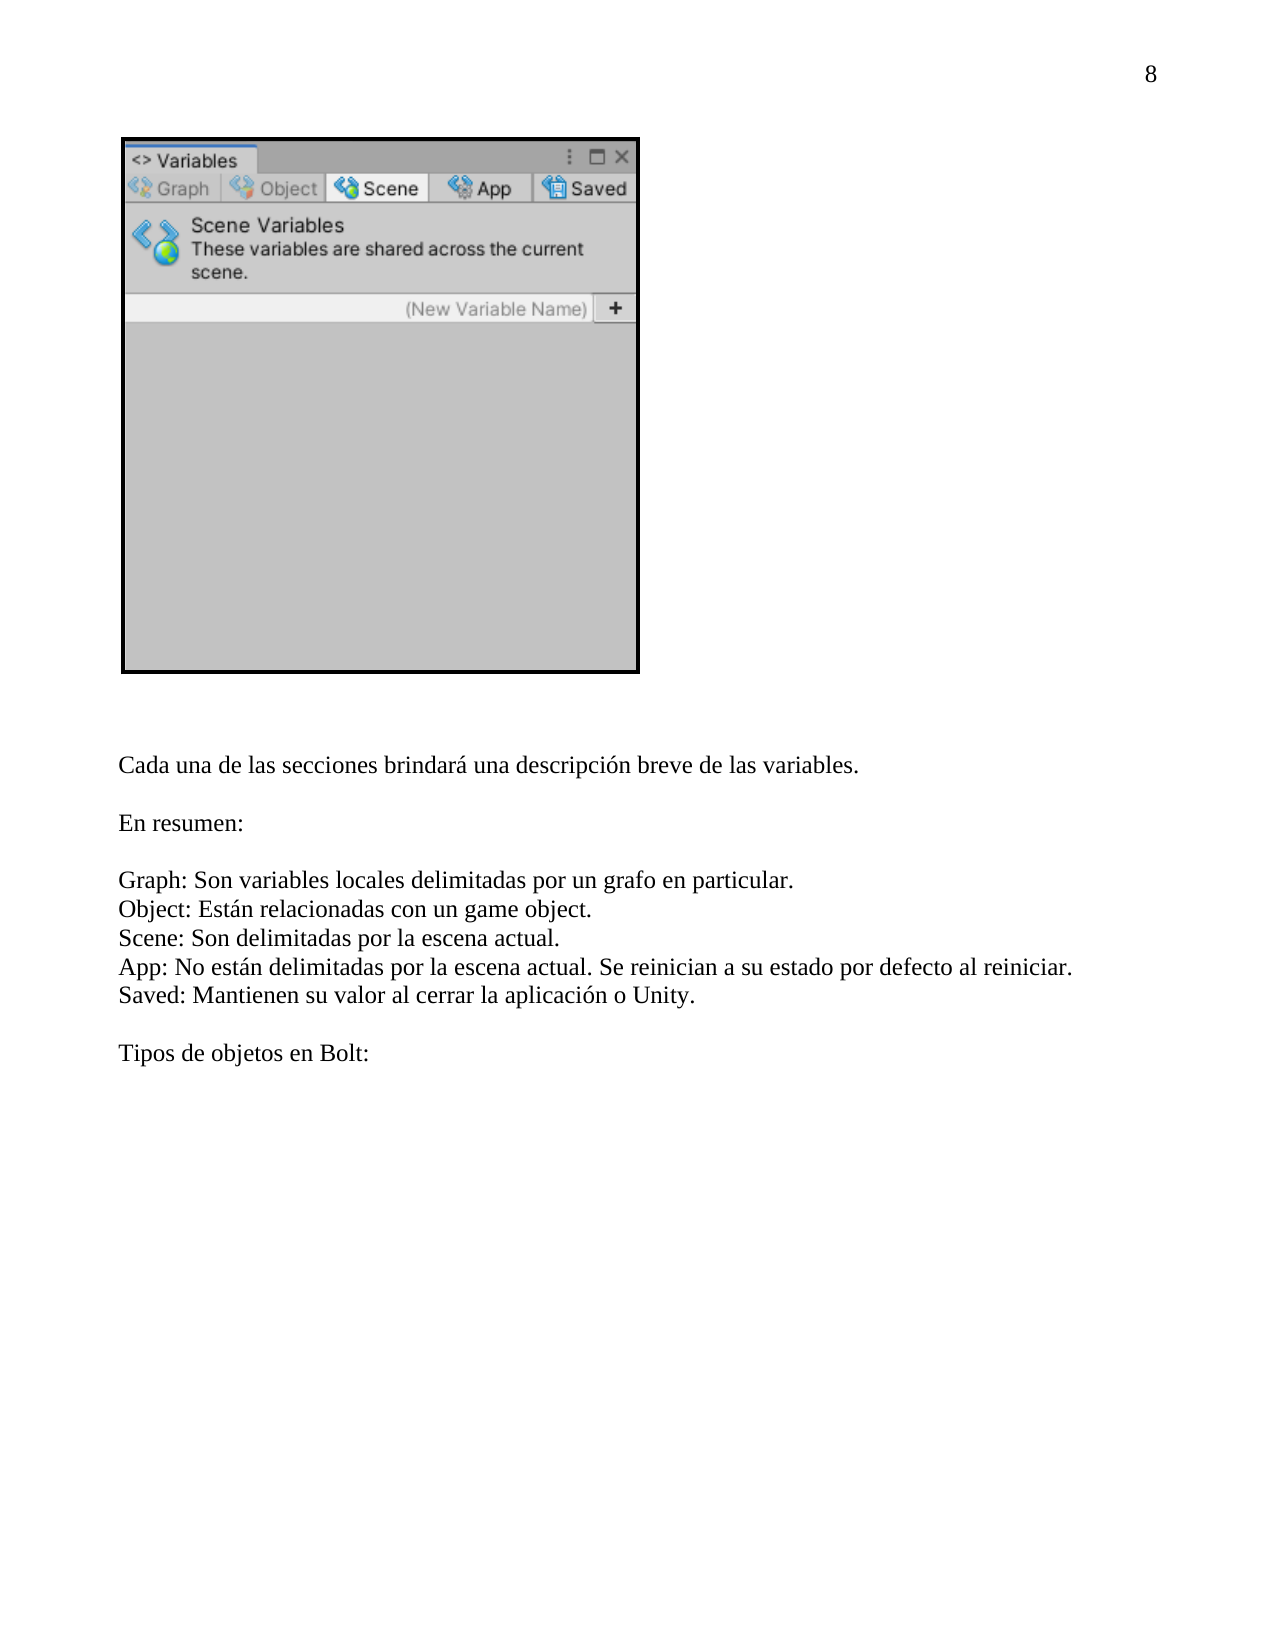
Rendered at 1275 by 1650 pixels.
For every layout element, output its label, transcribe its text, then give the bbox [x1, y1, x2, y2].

text Tipos de objetos en Bolt: [118, 1038, 1157, 1067]
text App: No están delimitadas por la escena actual. Se reinician a su estado por defecto al reiniciar. [118, 952, 1157, 981]
text Saved: Mantienen su valor al cerrar la aplicación o Unity. [118, 981, 1157, 1009]
text Cada una de las secciones brindará una descripción breve de las variables. [118, 751, 1157, 779]
text Scene: Son delimitadas por la escena actual. [118, 923, 1157, 952]
text Object: Están relacionadas con un game object. [118, 894, 1157, 923]
text En resumen: [118, 808, 1157, 837]
text Graph: Son variables locales delimitadas por un grafo en particular. [118, 866, 1157, 894]
picture [125, 141, 636, 670]
